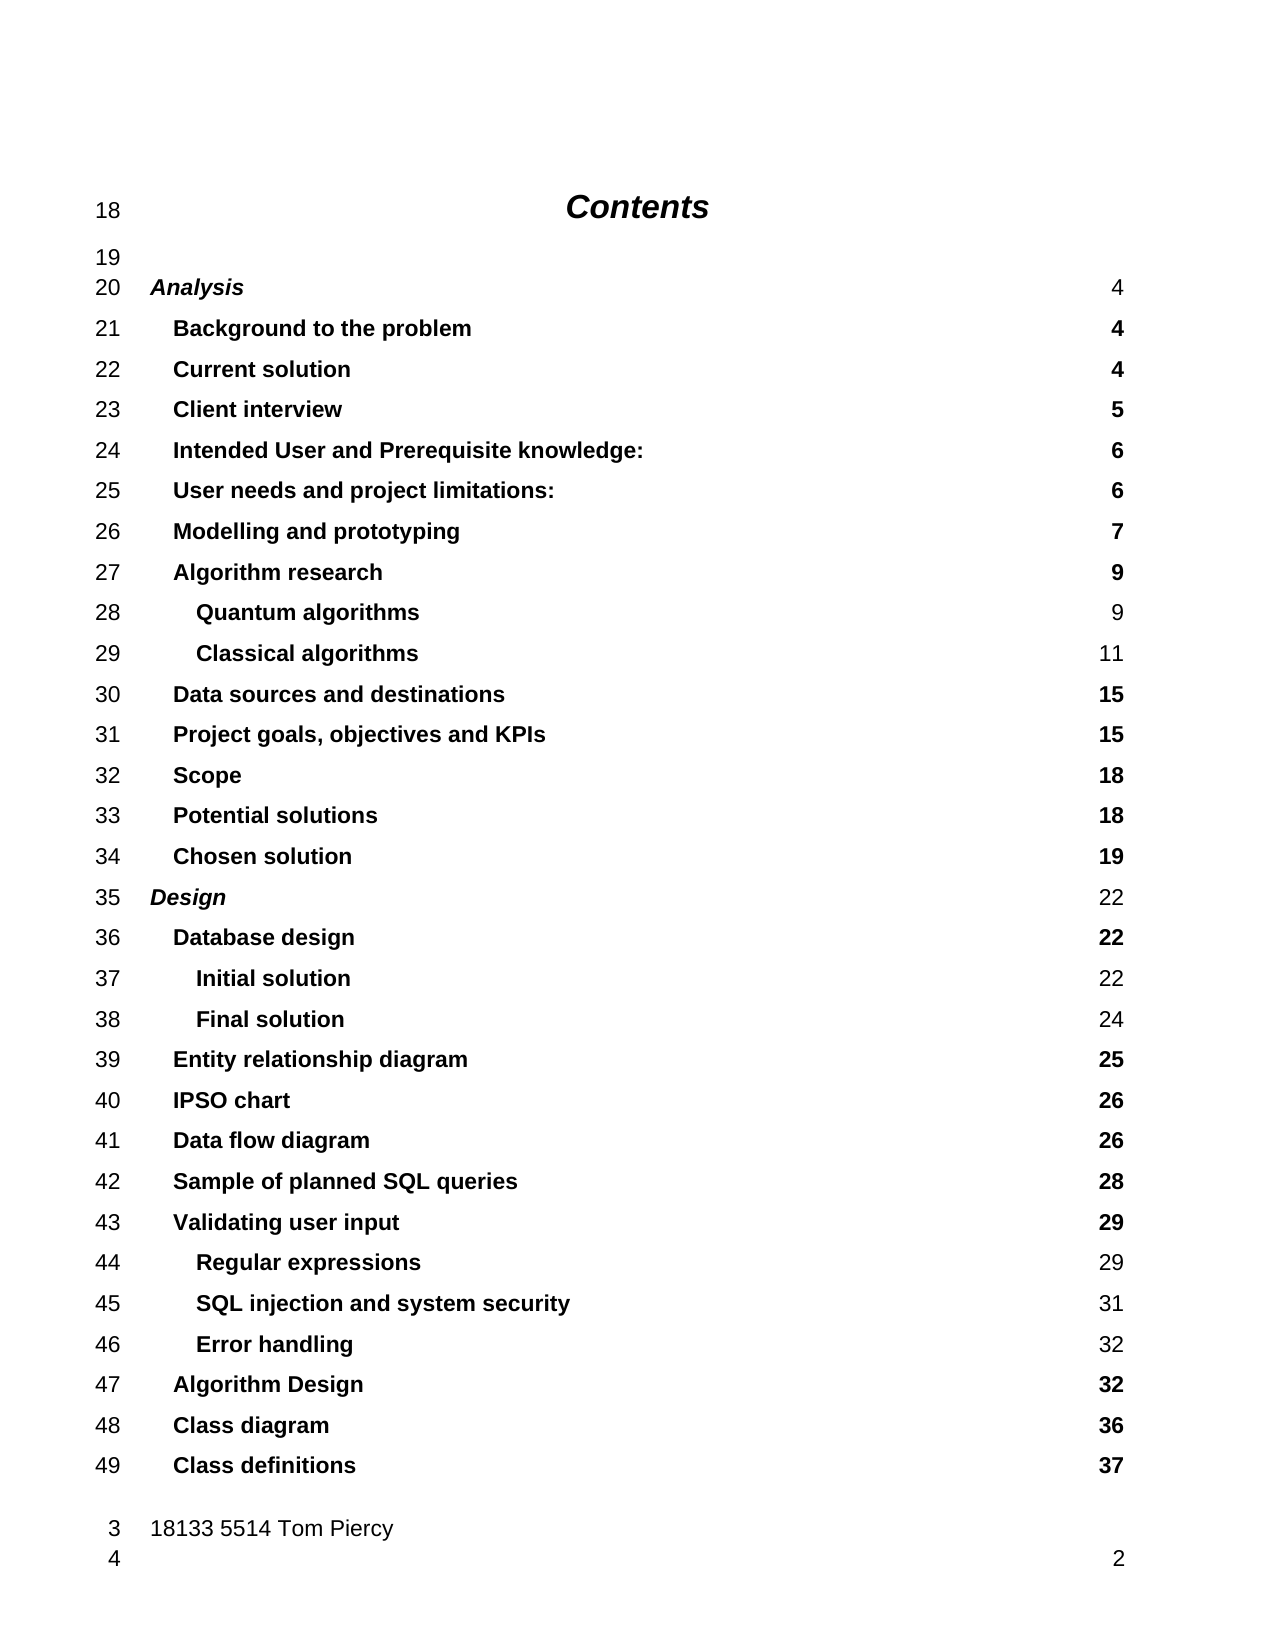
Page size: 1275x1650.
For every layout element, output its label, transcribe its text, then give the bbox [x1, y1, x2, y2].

subtitle Contents [150, 187, 1125, 226]
